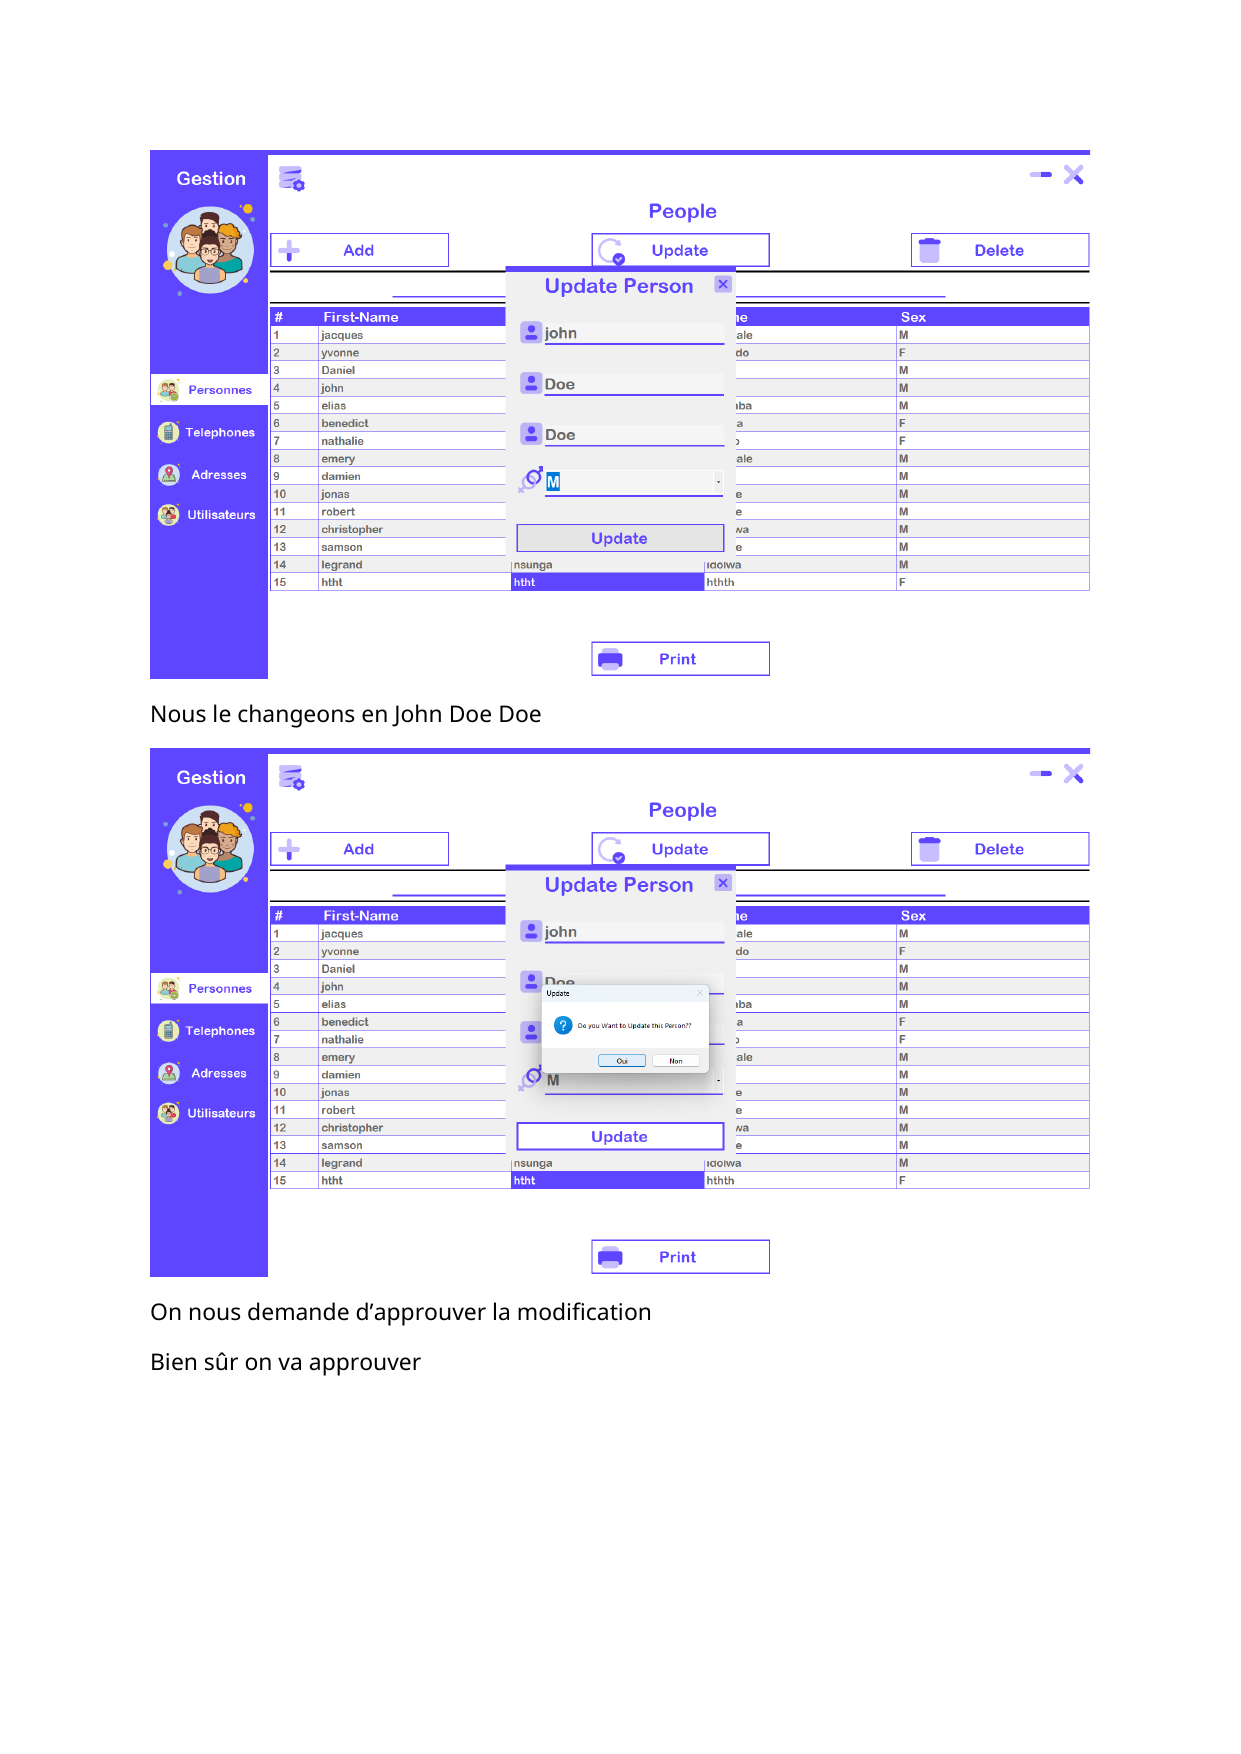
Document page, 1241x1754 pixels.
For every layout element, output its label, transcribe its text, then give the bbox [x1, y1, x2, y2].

picture [150, 748, 1091, 1277]
picture [150, 150, 1091, 679]
text Nous le changeons en John Doe Doe [150, 698, 1090, 729]
text Bien sûr on va approuver [150, 1346, 1090, 1377]
text On nous demande d’approuver la modification [150, 1296, 1090, 1327]
